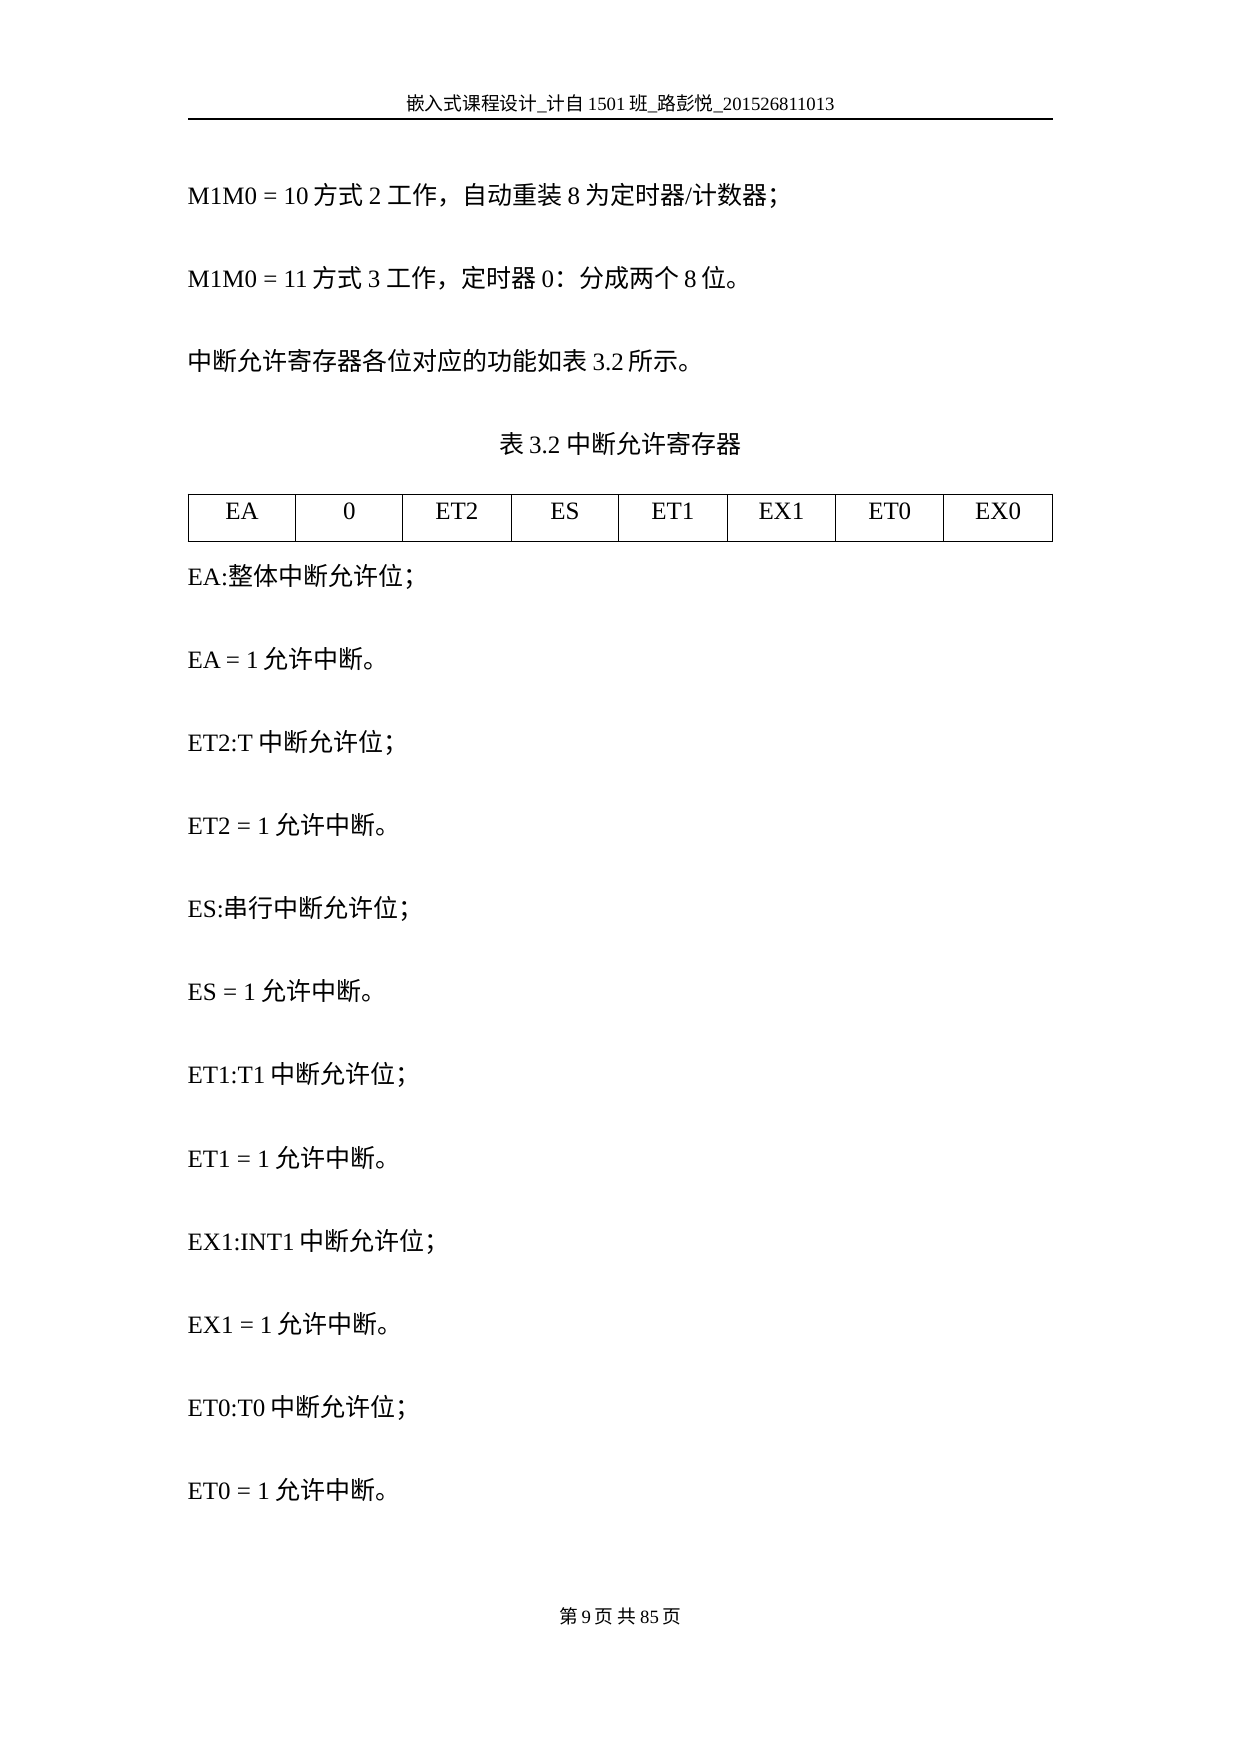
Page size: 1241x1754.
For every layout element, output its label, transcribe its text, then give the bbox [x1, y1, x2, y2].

table_header ET2 [403, 495, 511, 541]
text ET0:T0中断允许位； [187, 1373, 1053, 1438]
text M1M0 = 11方式3 工作，定时器0：分成两个8位。 [187, 244, 1053, 309]
text ET1 = 1允许中断。 [187, 1124, 1053, 1189]
text EA:整体中断允许位； [187, 542, 1053, 607]
text ET0 = 1允许中断。 [187, 1456, 1053, 1521]
text ET2 = 1允许中断。 [187, 791, 1053, 856]
text EX1:INT1中断允许位； [187, 1207, 1053, 1272]
table_header EX0 [944, 495, 1052, 541]
table_header ES [512, 495, 618, 541]
text ES = 1允许中断。 [187, 957, 1053, 1022]
table_header 0 [296, 495, 402, 541]
table_header ET1 [619, 495, 727, 541]
table_header ET0 [836, 495, 943, 541]
text 表3.2 中断允许寄存器 [187, 410, 1053, 475]
table_header EA [189, 495, 295, 541]
table_header EX1 [728, 495, 835, 541]
text 中断允许寄存器各位对应的功能如表3.2所示。 [187, 327, 1053, 392]
text M1M0 = 10方式2 工作，自动重装8为定时器/计数器； [187, 161, 1053, 226]
text ES:串行中断允许位； [187, 874, 1053, 939]
text EA = 1允许中断。 [187, 625, 1053, 690]
text ET2:T中断允许位； [187, 708, 1053, 773]
text ET1:T1中断允许位； [187, 1041, 1053, 1106]
text EX1 = 1允许中断。 [187, 1290, 1053, 1355]
